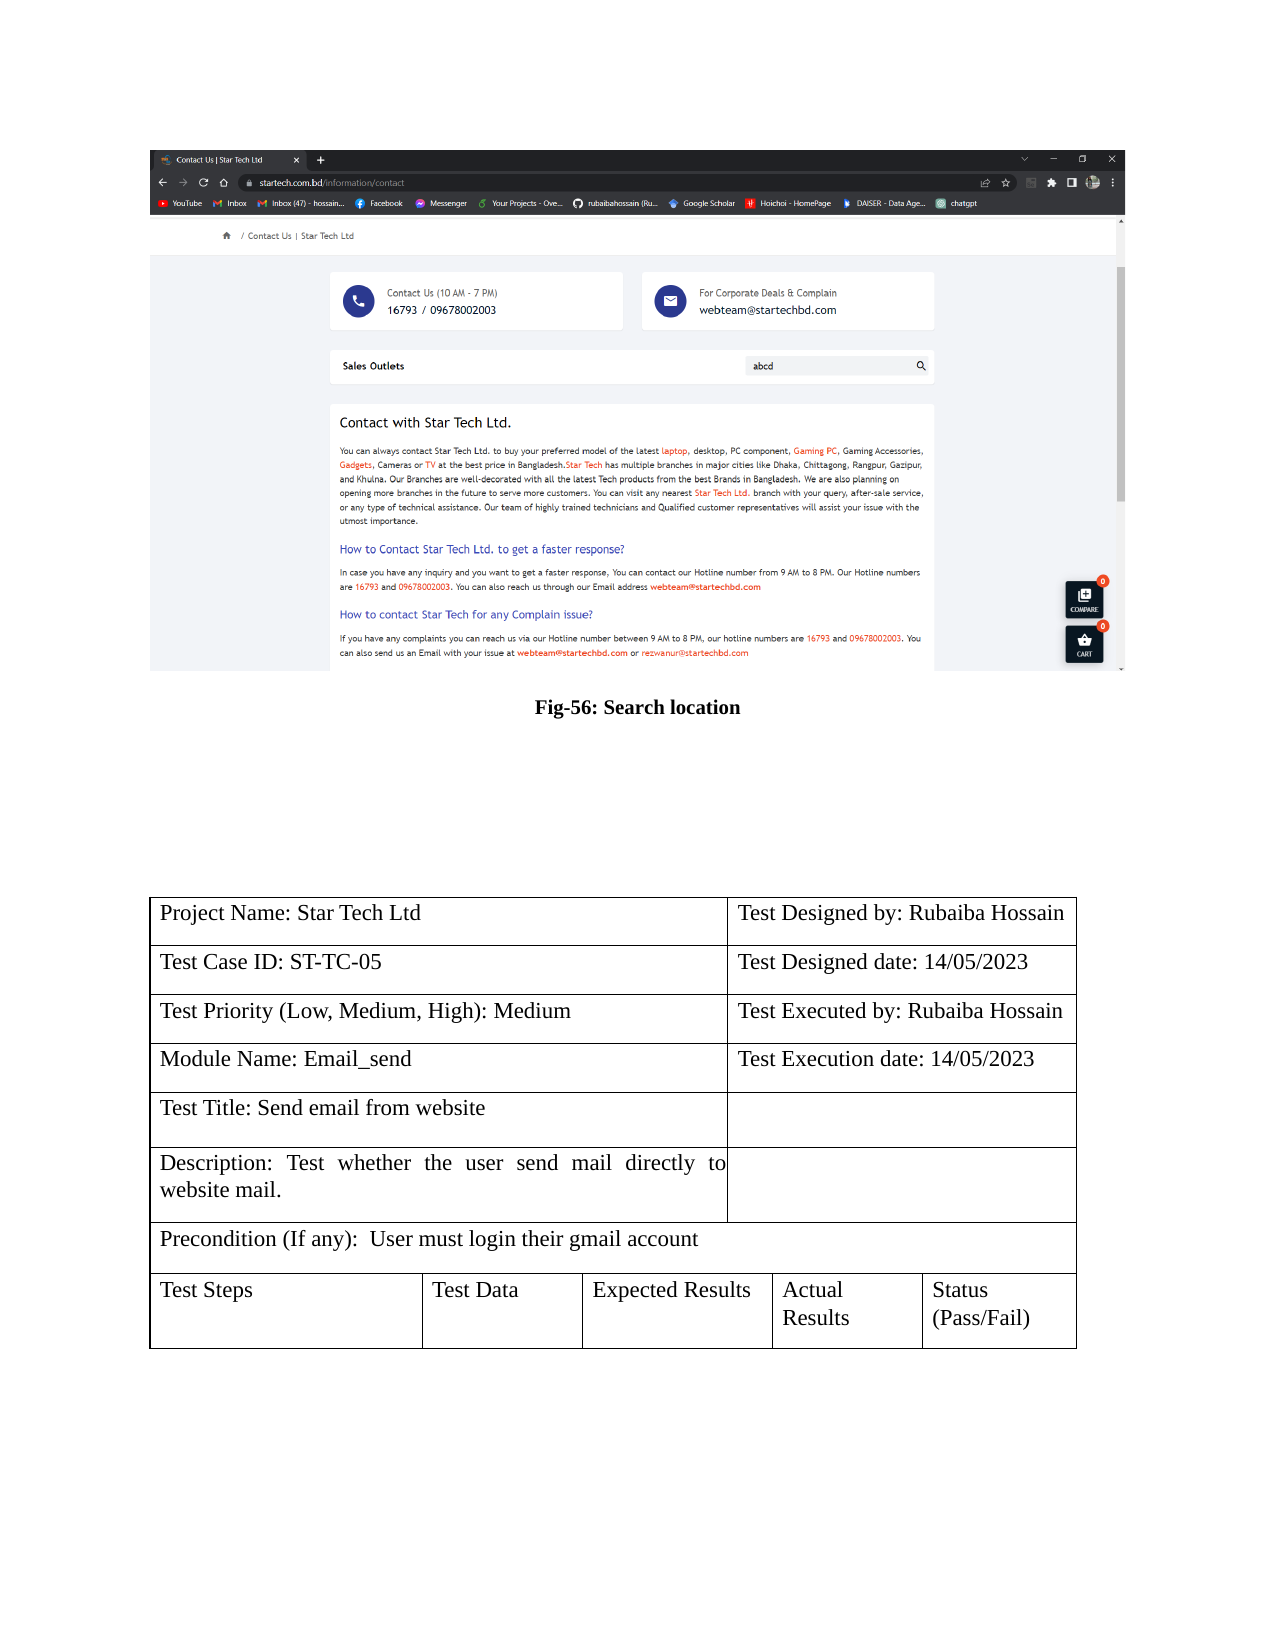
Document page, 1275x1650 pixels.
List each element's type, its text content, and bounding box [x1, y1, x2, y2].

table_cell Description: Test whether the user send mail directly to website mail. [151, 1148, 727, 1222]
table_header Test Designed by: Rubaiba Hossain [728, 898, 1076, 945]
table_cell Test Designed date: 14/05/2023 [728, 946, 1076, 994]
table_cell Precondition (If any): User must login their gmail account [151, 1223, 1076, 1273]
table_cell Status (Pass/Fail) [923, 1274, 1076, 1348]
table_cell [728, 1093, 1076, 1147]
table_cell Actual Results [773, 1274, 922, 1348]
table_cell Test Priority (Low, Medium, High): Medium [151, 995, 727, 1043]
table_cell Test Title: Send email from website [151, 1093, 727, 1147]
table_cell Module Name: Email_send [151, 1044, 727, 1092]
text Fig-56: Search location [150, 695, 1125, 719]
table_cell Test Execution date: 14/05/2023 [728, 1044, 1076, 1092]
table_cell [728, 1148, 1076, 1222]
table_cell Expected Results [583, 1274, 772, 1348]
table_cell Test Steps [151, 1274, 422, 1348]
table_cell Test Data [423, 1274, 582, 1348]
table_cell Test Case ID: ST-TC-05 [151, 946, 727, 994]
picture [150, 150, 1125, 671]
table_cell Test Executed by: Rubaiba Hossain [728, 995, 1076, 1043]
table_header Project Name: Star Tech Ltd [151, 898, 727, 945]
